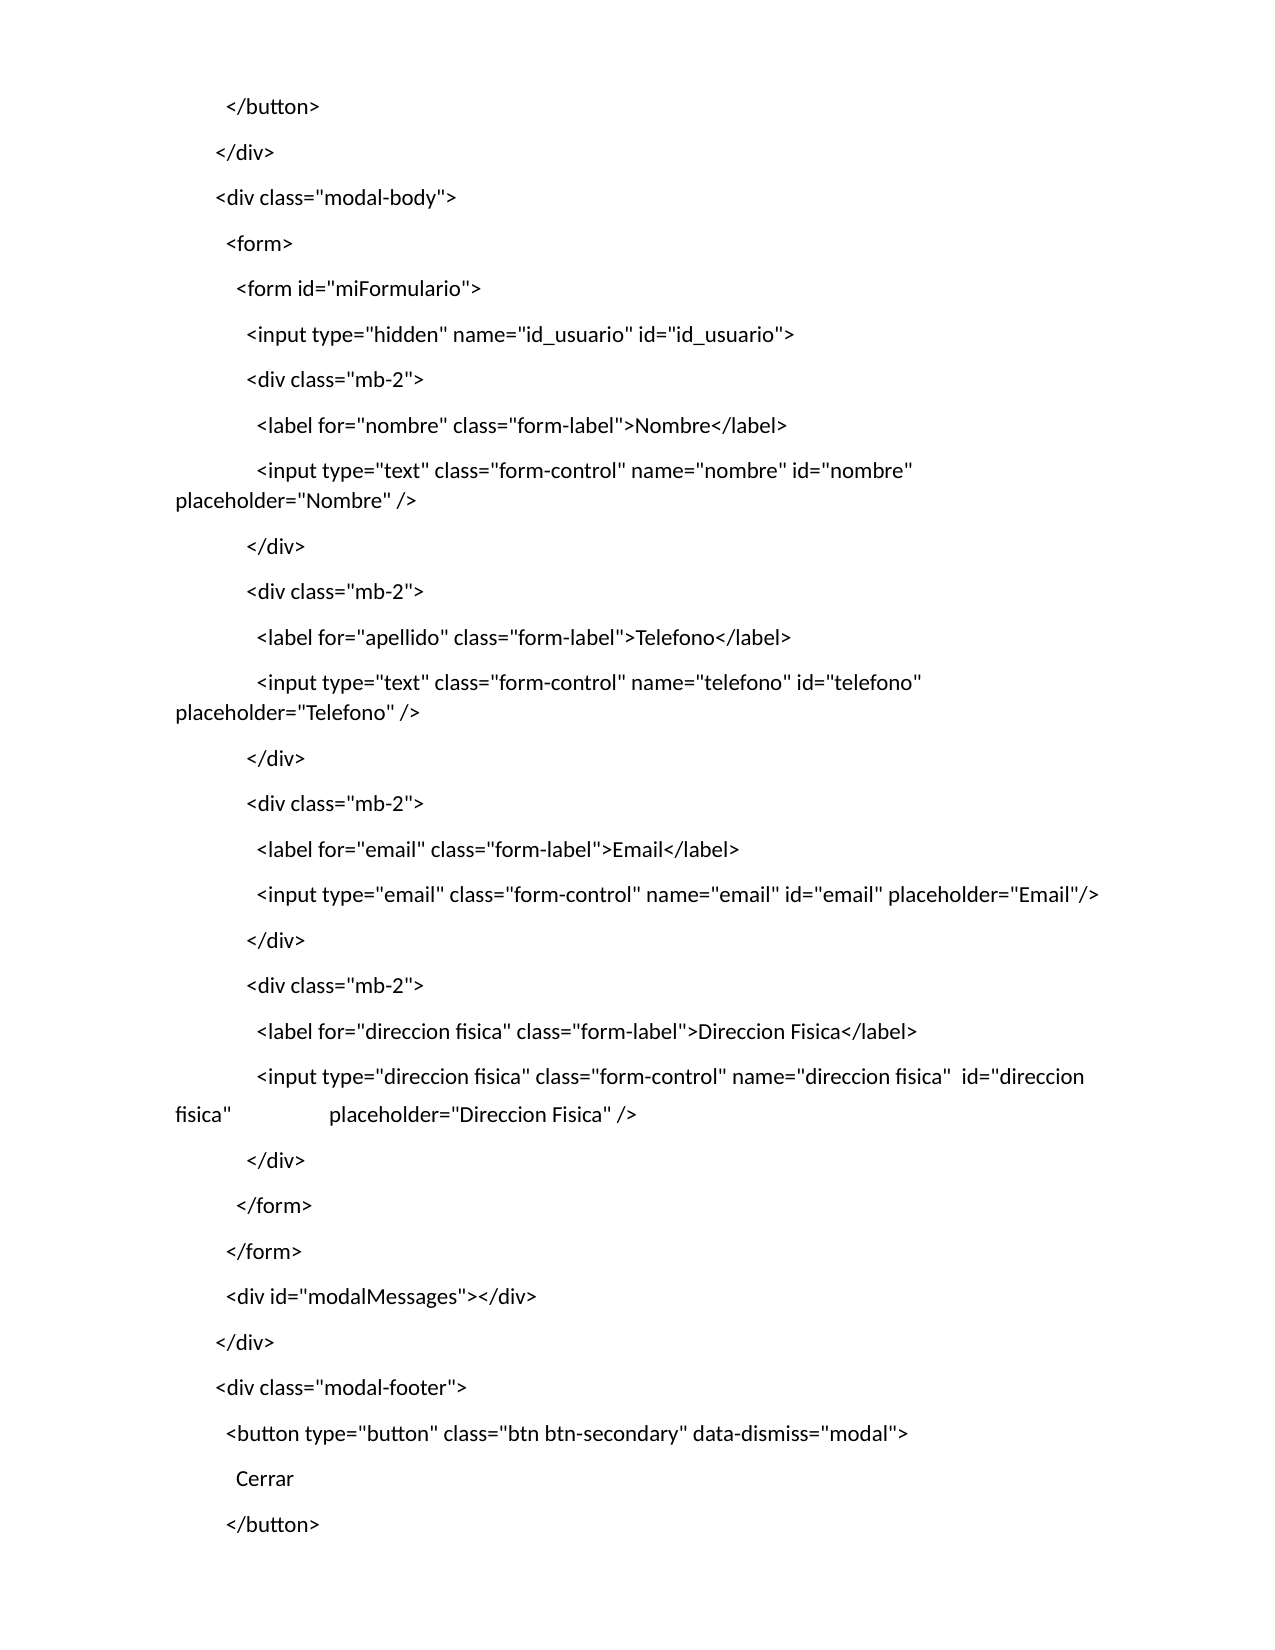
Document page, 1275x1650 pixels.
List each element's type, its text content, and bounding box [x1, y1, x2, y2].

text </form> [174, 1191, 1117, 1219]
text </div> [174, 926, 1117, 954]
text </div> [174, 1146, 1117, 1174]
text <label for="nombre" class="form-label">Nombre</label> [174, 411, 1117, 439]
text <label for="apellido" class="form-label">Telefono</label> [174, 623, 1117, 651]
text <input type="text" class="form-control" name="nombre" id="nombre" placeholder="Nombre" /> [174, 456, 1117, 514]
text <form id="miFormulario"> [174, 274, 1117, 302]
text <input type="direccion fisica" class="form-control" name="direccion fisica" id="direccion fisica" placeholder="Direccion Fisica" /> [174, 1062, 1117, 1128]
text <div class="mb-2"> [174, 789, 1117, 817]
text </div> [174, 1328, 1117, 1356]
text <form> [174, 229, 1117, 257]
text </div> [174, 138, 1117, 166]
text </form> [174, 1237, 1117, 1265]
text </button> [174, 1510, 1117, 1538]
text <label for="email" class="form-label">Email</label> [174, 835, 1117, 863]
text Cerrar [174, 1464, 1117, 1492]
text <label for="direccion fisica" class="form-label">Direccion Fisica</label> [174, 1017, 1117, 1045]
text <input type="email" class="form-control" name="email" id="email" placeholder="Email"/> [174, 880, 1117, 908]
text <button type="button" class="btn btn-secondary" data-dismiss="modal"> [174, 1419, 1117, 1447]
text <input type="hidden" name="id_usuario" id="id_usuario"> [174, 320, 1117, 348]
text </div> [174, 532, 1117, 560]
text <div class="mb-2"> [174, 971, 1117, 999]
text <div class="modal-body"> [174, 183, 1117, 211]
text </div> [174, 744, 1117, 772]
text <input type="text" class="form-control" name="telefono" id="telefono" placeholder="Telefono" /> [174, 668, 1117, 726]
text <div class="mb-2"> [174, 365, 1117, 393]
text <div class="mb-2"> [174, 577, 1117, 605]
text <div id="modalMessages"></div> [174, 1282, 1117, 1310]
text </button> [174, 92, 1117, 120]
text <div class="modal-footer"> [174, 1373, 1117, 1401]
